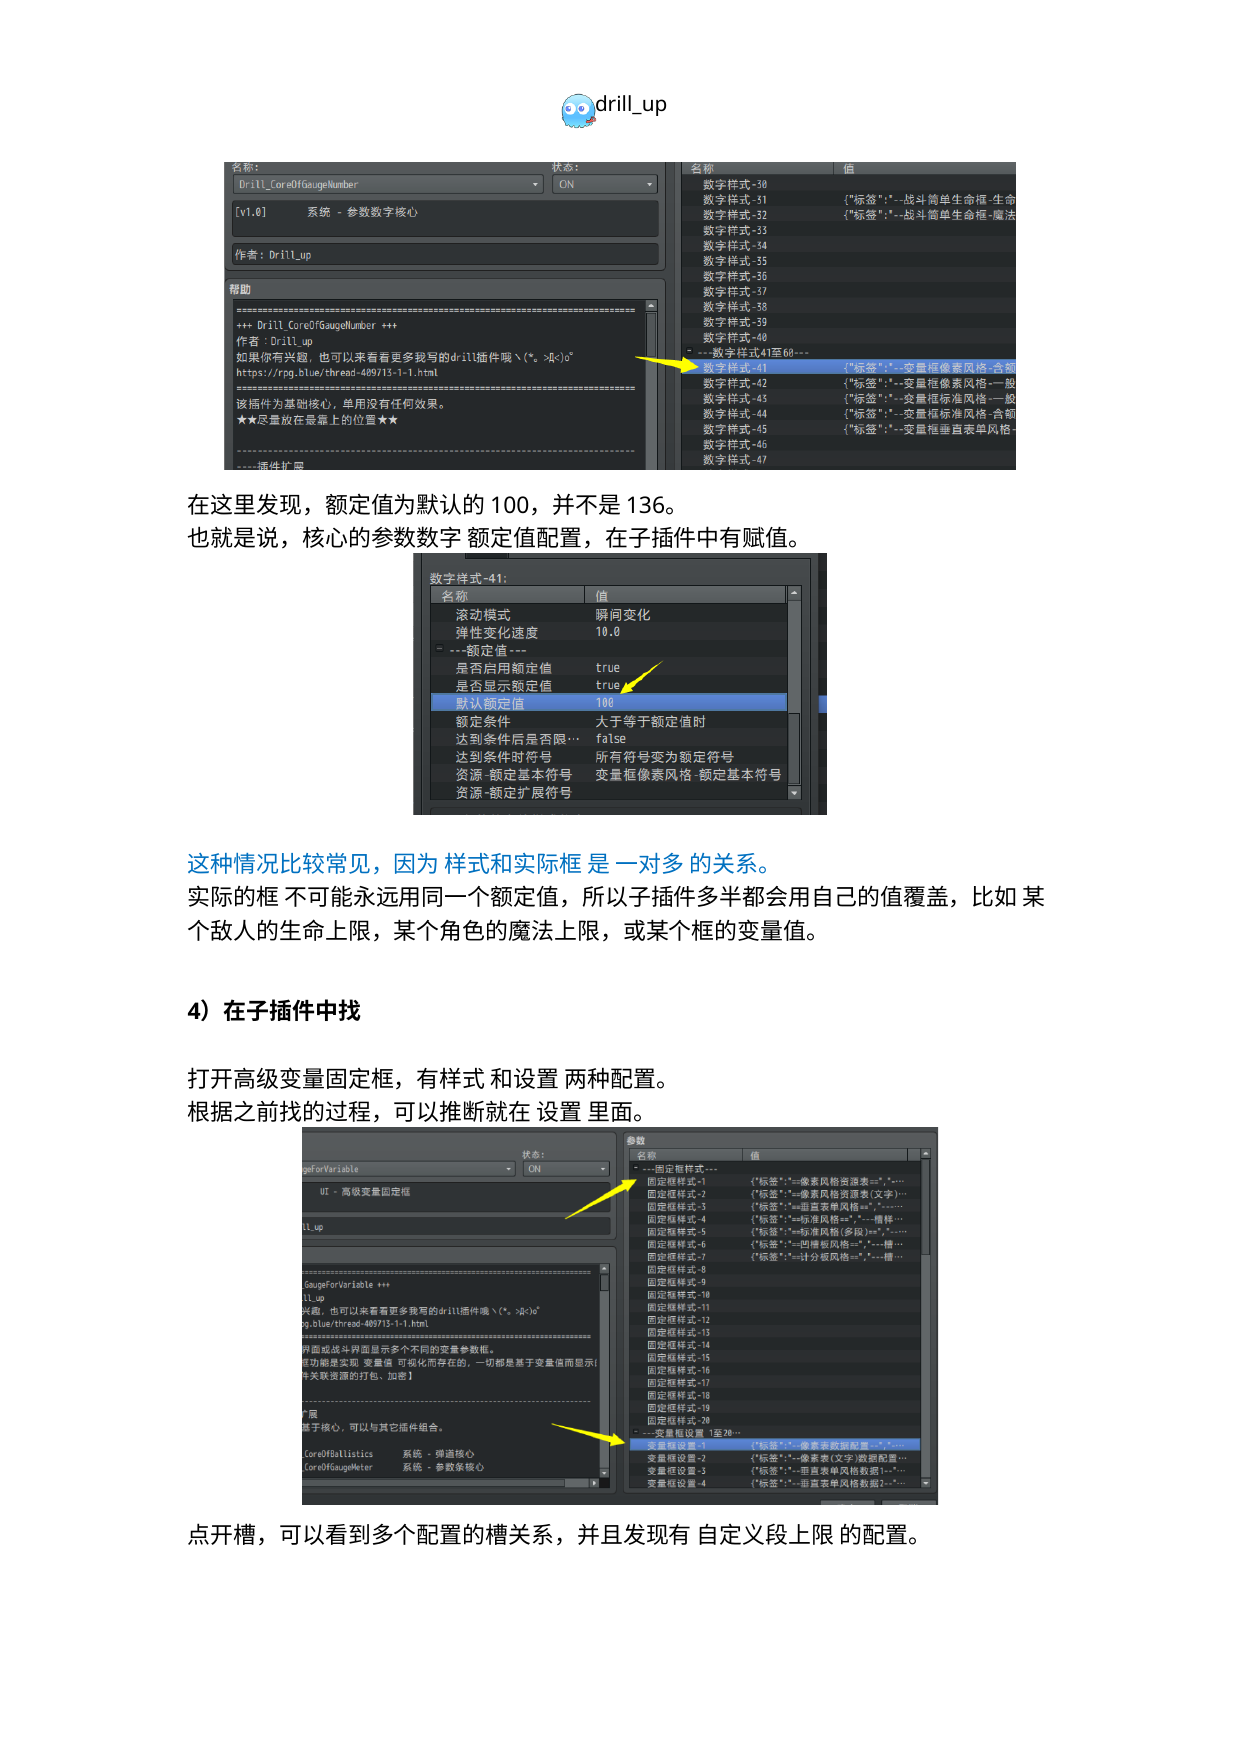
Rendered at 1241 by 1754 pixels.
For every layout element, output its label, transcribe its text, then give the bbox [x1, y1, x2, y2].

picture [302, 1127, 939, 1505]
text 根据之前找的过程，可以推断就在 设置 里面。 [187, 1094, 1053, 1127]
text 这种情况比较常见，因为 样式和实际框 是 一对多 的关系。 [187, 846, 1053, 879]
text 点开槽，可以看到多个配置的槽关系，并且发现有 自定义段上限 的配置。 [187, 1517, 1053, 1551]
picture [413, 553, 827, 815]
text 在这里发现，额定值为默认的100，并不是136。 [187, 487, 1053, 520]
text 打开高级变量固定框，有样式 和设置 两种配置。 [187, 1061, 1053, 1094]
text 也就是说，核心的参数数字 额定值配置，在子插件中有赋值。 [187, 520, 1053, 553]
text 实际的框 不可能永远用同一个额定值，所以子插件多半都会用自己的值覆盖，比如 某个敌人的生命上限，某个角色的魔法上限，或某个框的变量值。 [187, 879, 1053, 946]
picture [556, 88, 597, 130]
subtitle 4）在子插件中找 [187, 977, 1053, 1042]
picture [224, 162, 1016, 470]
